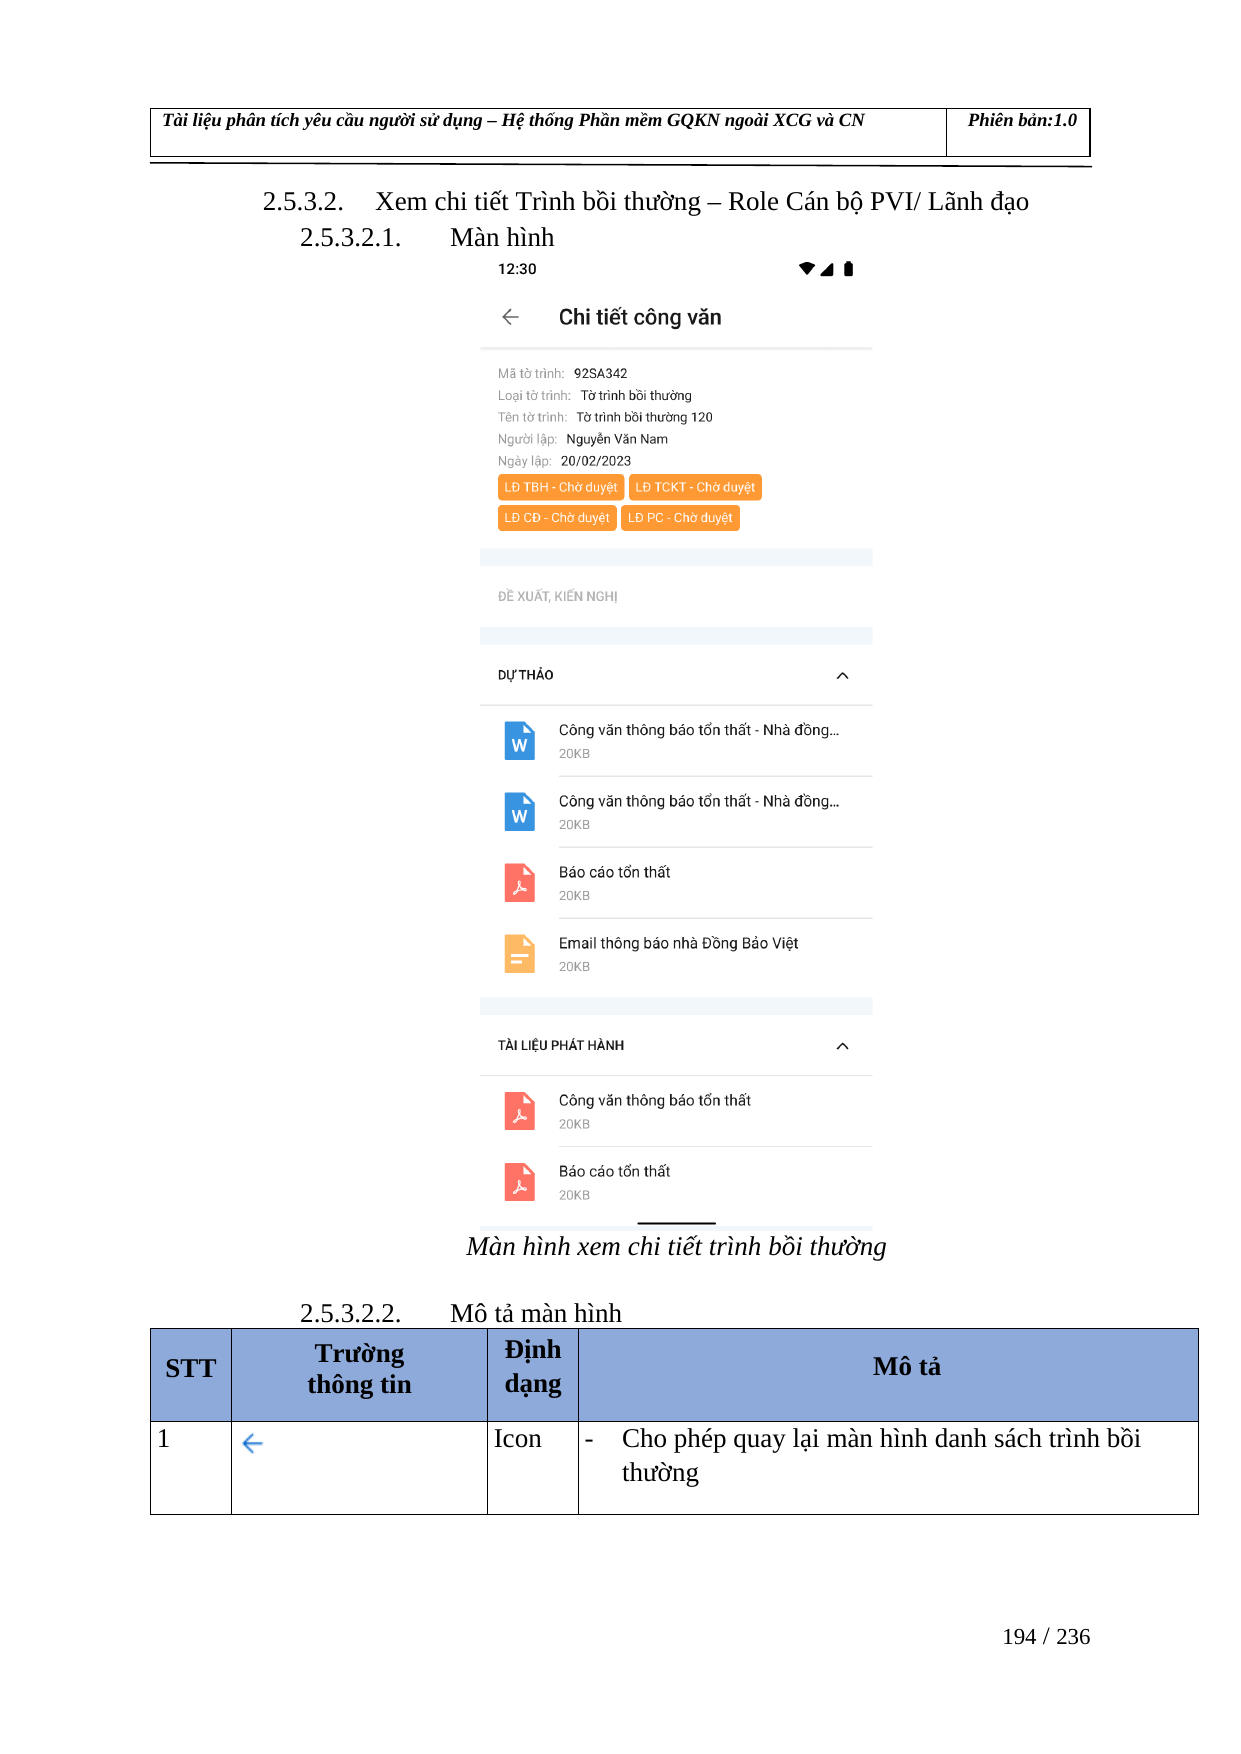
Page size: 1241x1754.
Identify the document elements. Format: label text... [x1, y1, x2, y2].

text Màn hình xem chi tiết trình bồi thường [263, 1230, 1090, 1261]
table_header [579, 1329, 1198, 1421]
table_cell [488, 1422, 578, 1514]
picture [480, 251, 873, 1231]
picture [237, 1422, 284, 1463]
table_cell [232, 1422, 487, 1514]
subtitle Xem chi tiết Trình bồi thường – Role Cán bộ PVI/ Lãnh đạo [263, 185, 1090, 217]
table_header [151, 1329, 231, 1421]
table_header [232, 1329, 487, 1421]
subtitle Màn hình [300, 221, 1090, 252]
subtitle Mô tả màn hình [300, 1297, 1090, 1328]
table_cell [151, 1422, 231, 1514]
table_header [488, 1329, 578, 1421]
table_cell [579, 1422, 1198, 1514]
